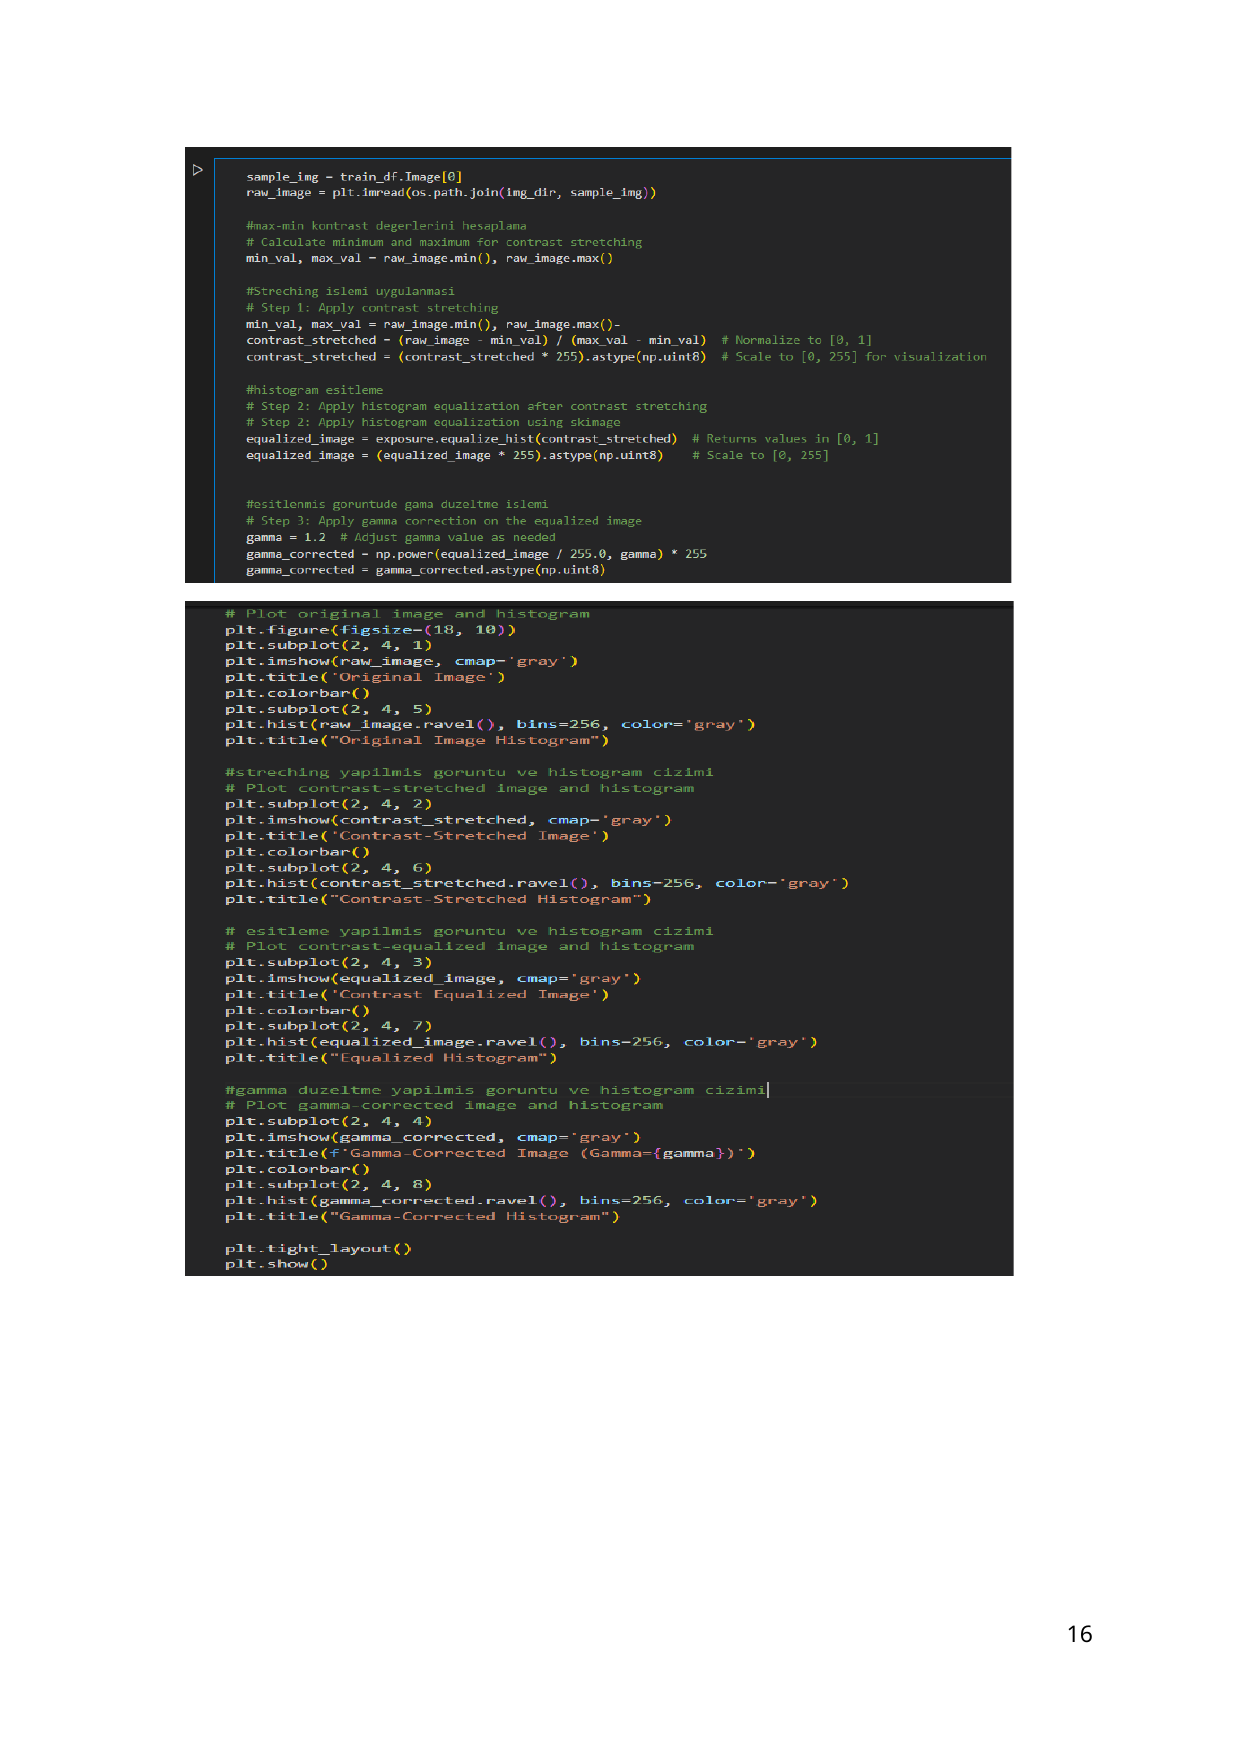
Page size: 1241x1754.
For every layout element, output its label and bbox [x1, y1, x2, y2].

picture [185, 601, 1014, 1276]
picture [185, 147, 1012, 583]
